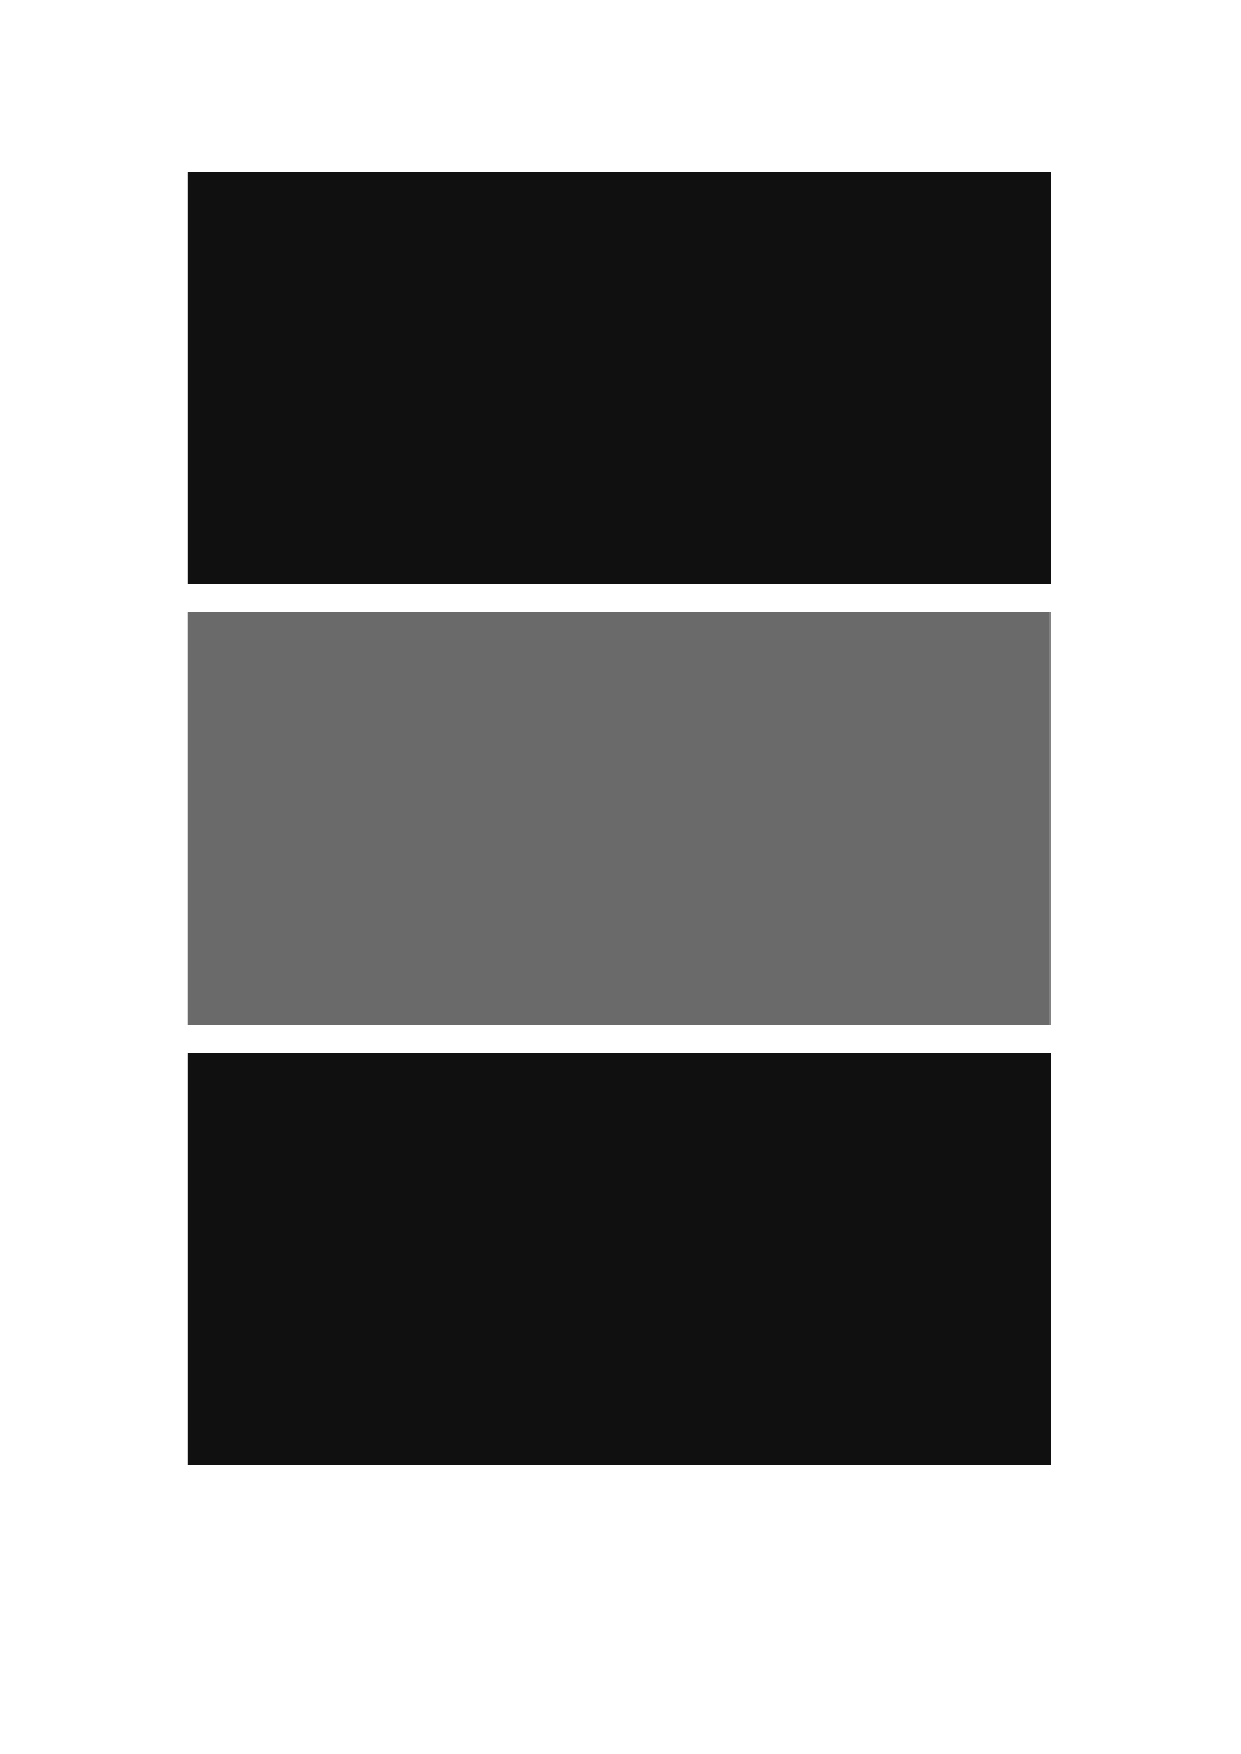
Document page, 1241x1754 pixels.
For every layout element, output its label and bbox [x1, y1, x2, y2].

picture [187, 172, 1053, 584]
picture [187, 612, 1053, 1025]
picture [187, 1053, 1053, 1465]
